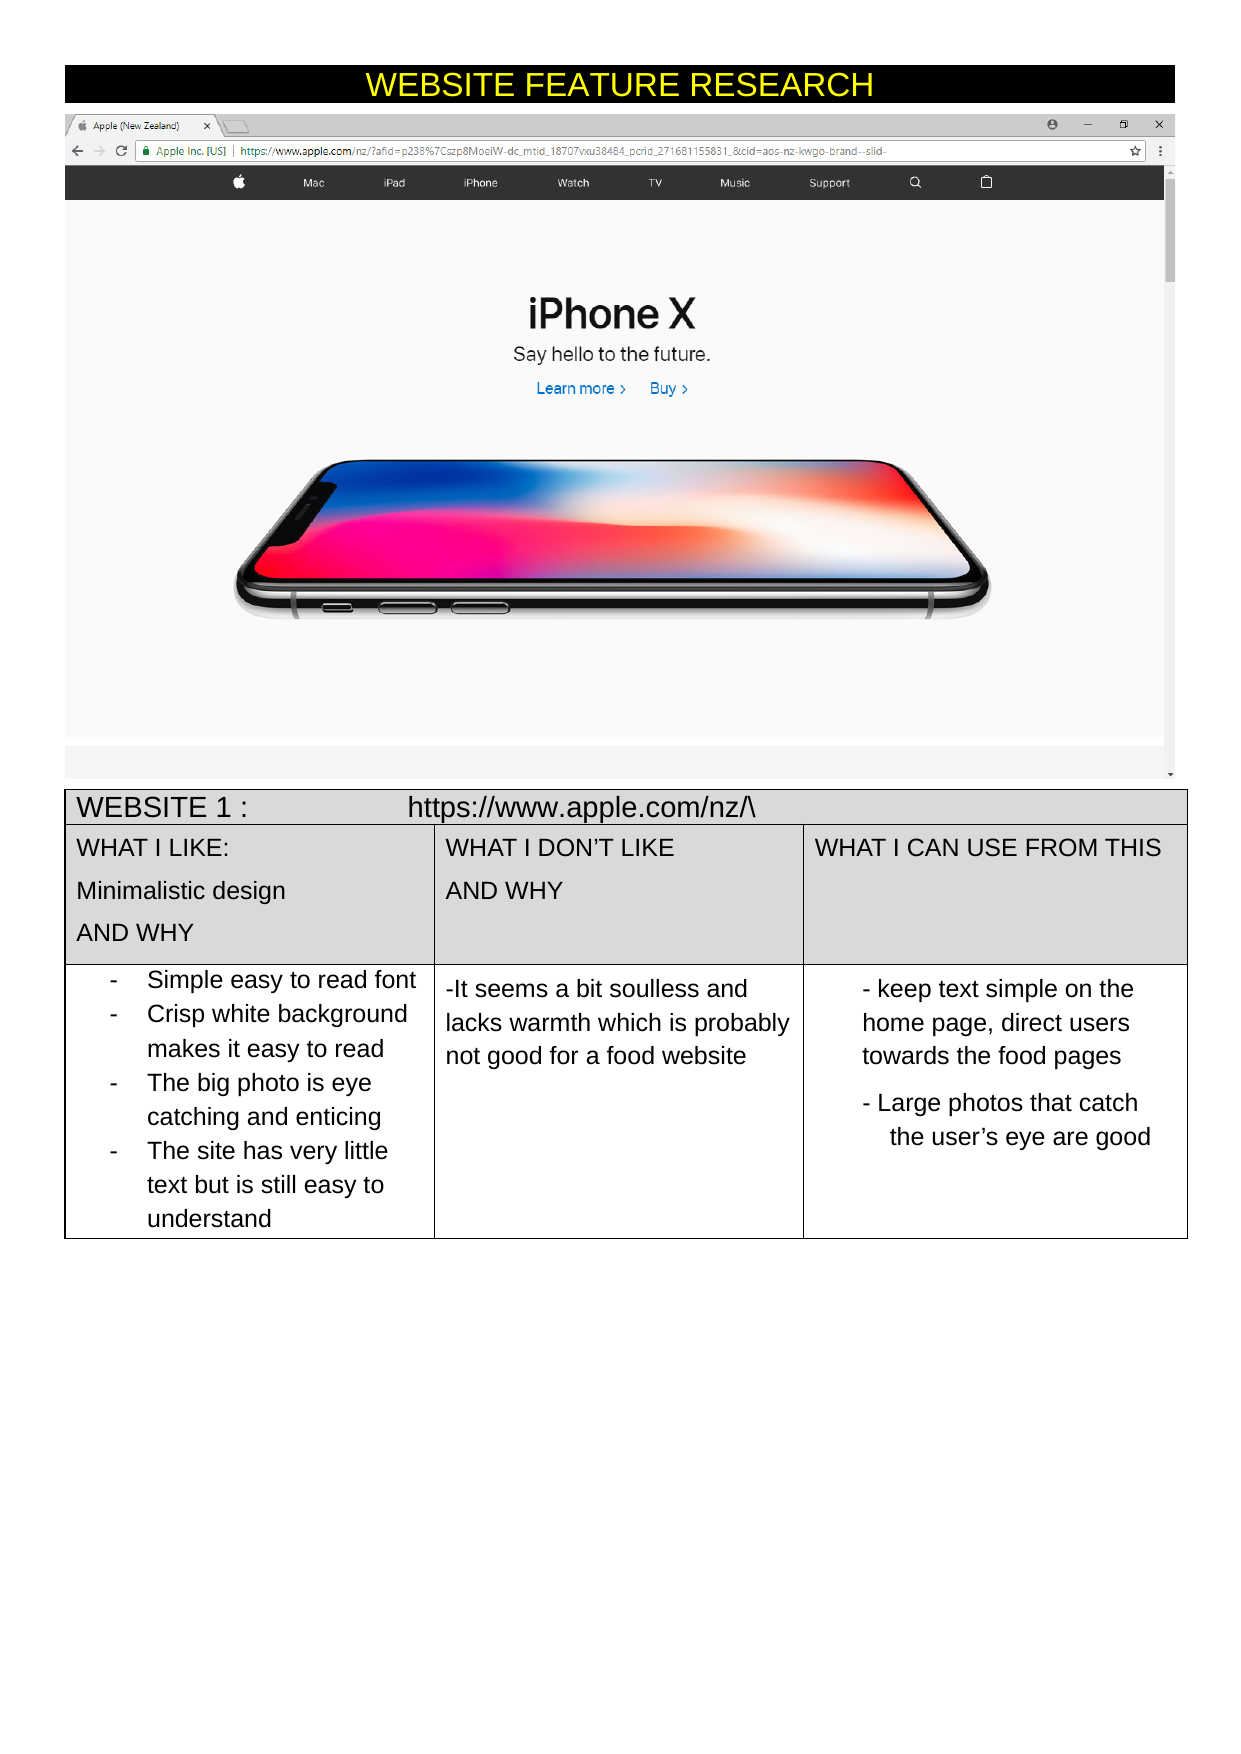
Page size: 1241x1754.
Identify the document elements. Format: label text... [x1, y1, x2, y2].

table_cell - keep text simple on the home page, direct users towards the food pages - Large photos that catch the user’s eye are good [804, 965, 1187, 1238]
table_cell WHAT I CAN USE FROM THIS [804, 825, 1187, 964]
table_cell -It seems a bit soulless and lacks warmth which is probably not good for a food website [435, 965, 803, 1238]
table_cell Simple easy to read font Crisp white background makes it easy to read The big photo is eye catching and enticing The site has very little text but is still easy to understand [66, 965, 434, 1238]
text WEBSITE FEATURE RESEARCH [65, 65, 1175, 103]
table_cell WHAT I DON’T LIKE AND WHY [435, 825, 803, 964]
table_cell WHAT I LIKE: Minimalistic design AND WHY [66, 825, 434, 964]
table_header WEBSITE 1 : https://www.apple.com/nz/\ [66, 790, 1187, 824]
